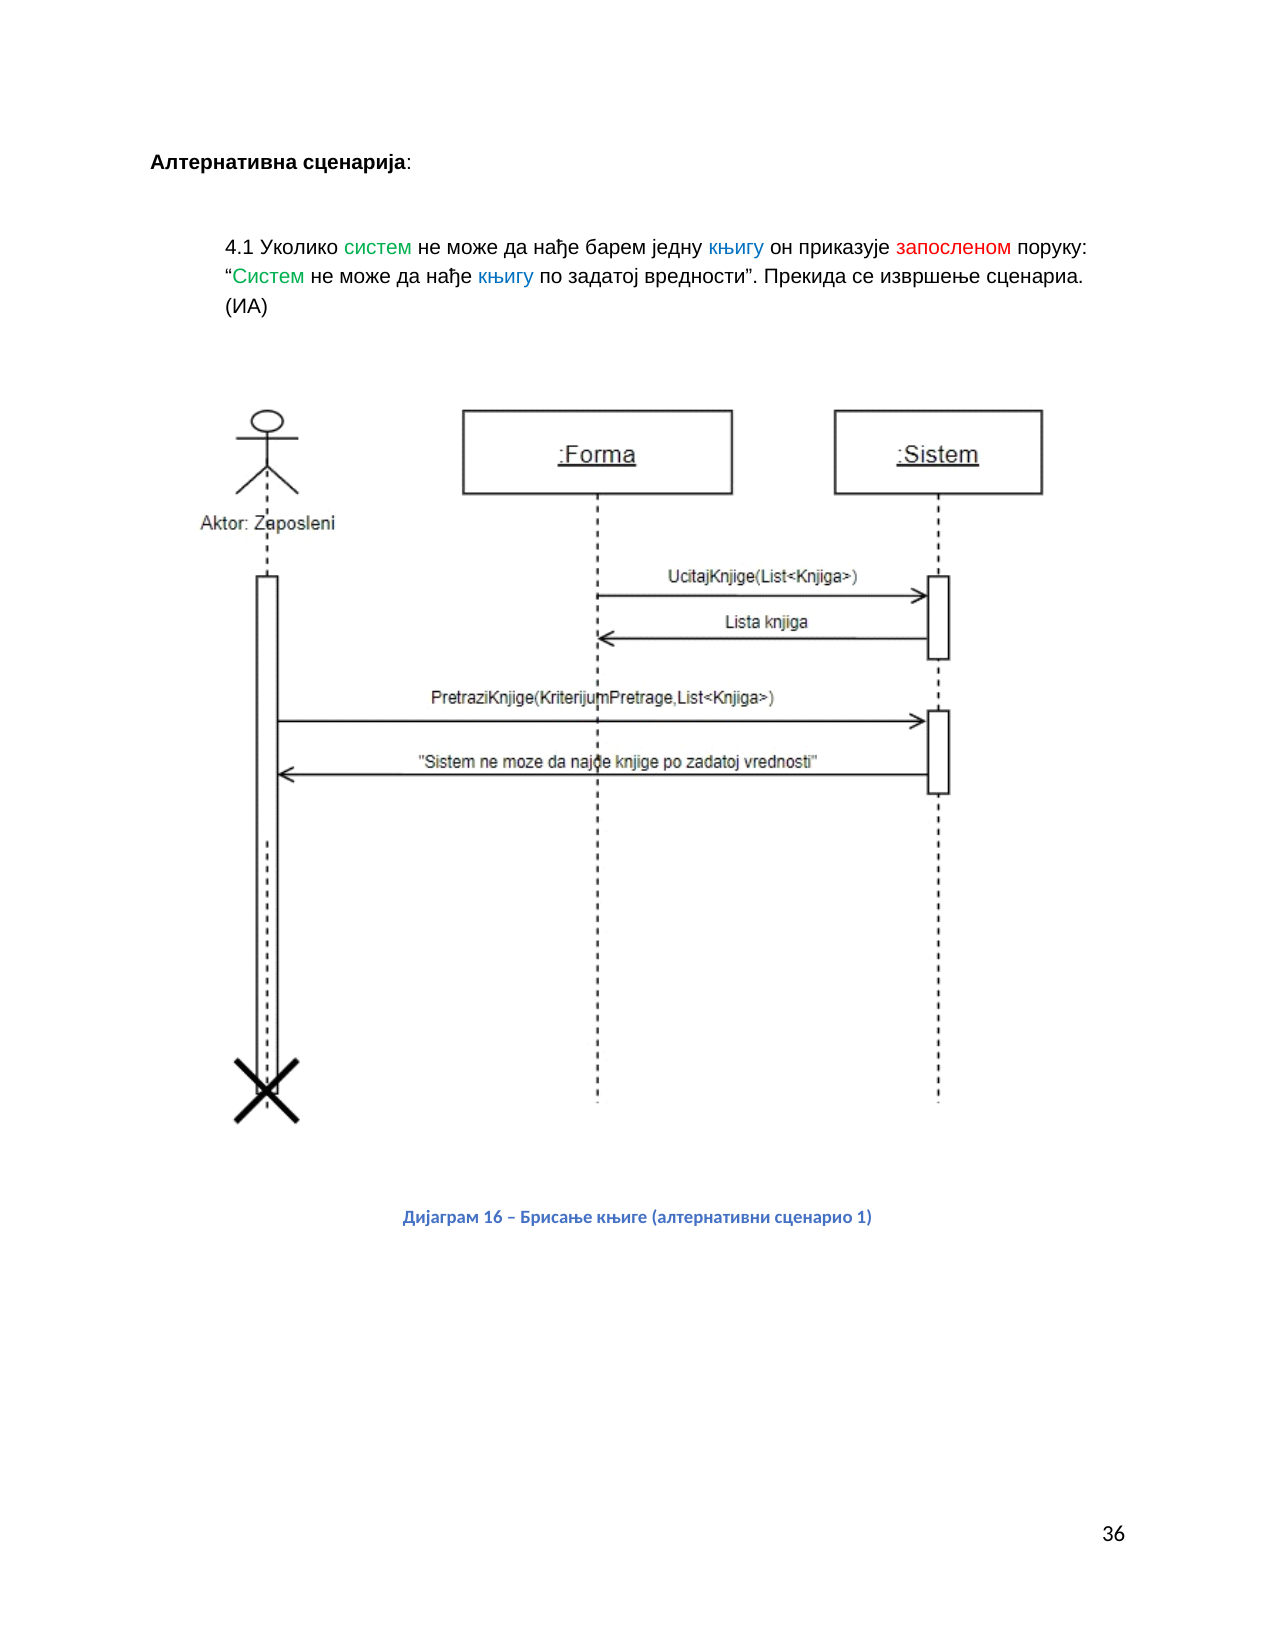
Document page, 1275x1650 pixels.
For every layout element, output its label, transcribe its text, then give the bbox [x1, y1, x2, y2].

text 4.1 Уколико систем не може да нађе барем једну књигу он приказује запосленом поруку: “Систем не може да нађе књигу по задатој вредности”. Прекида се извршење сценариа. (ИА) [150, 235, 1125, 319]
text Алтернативна сценарија: [150, 150, 1125, 174]
picture [176, 380, 1099, 1189]
text Дијаграм 16 – Брисање књиге (алтернативни сценарио 1) [150, 1205, 1125, 1228]
